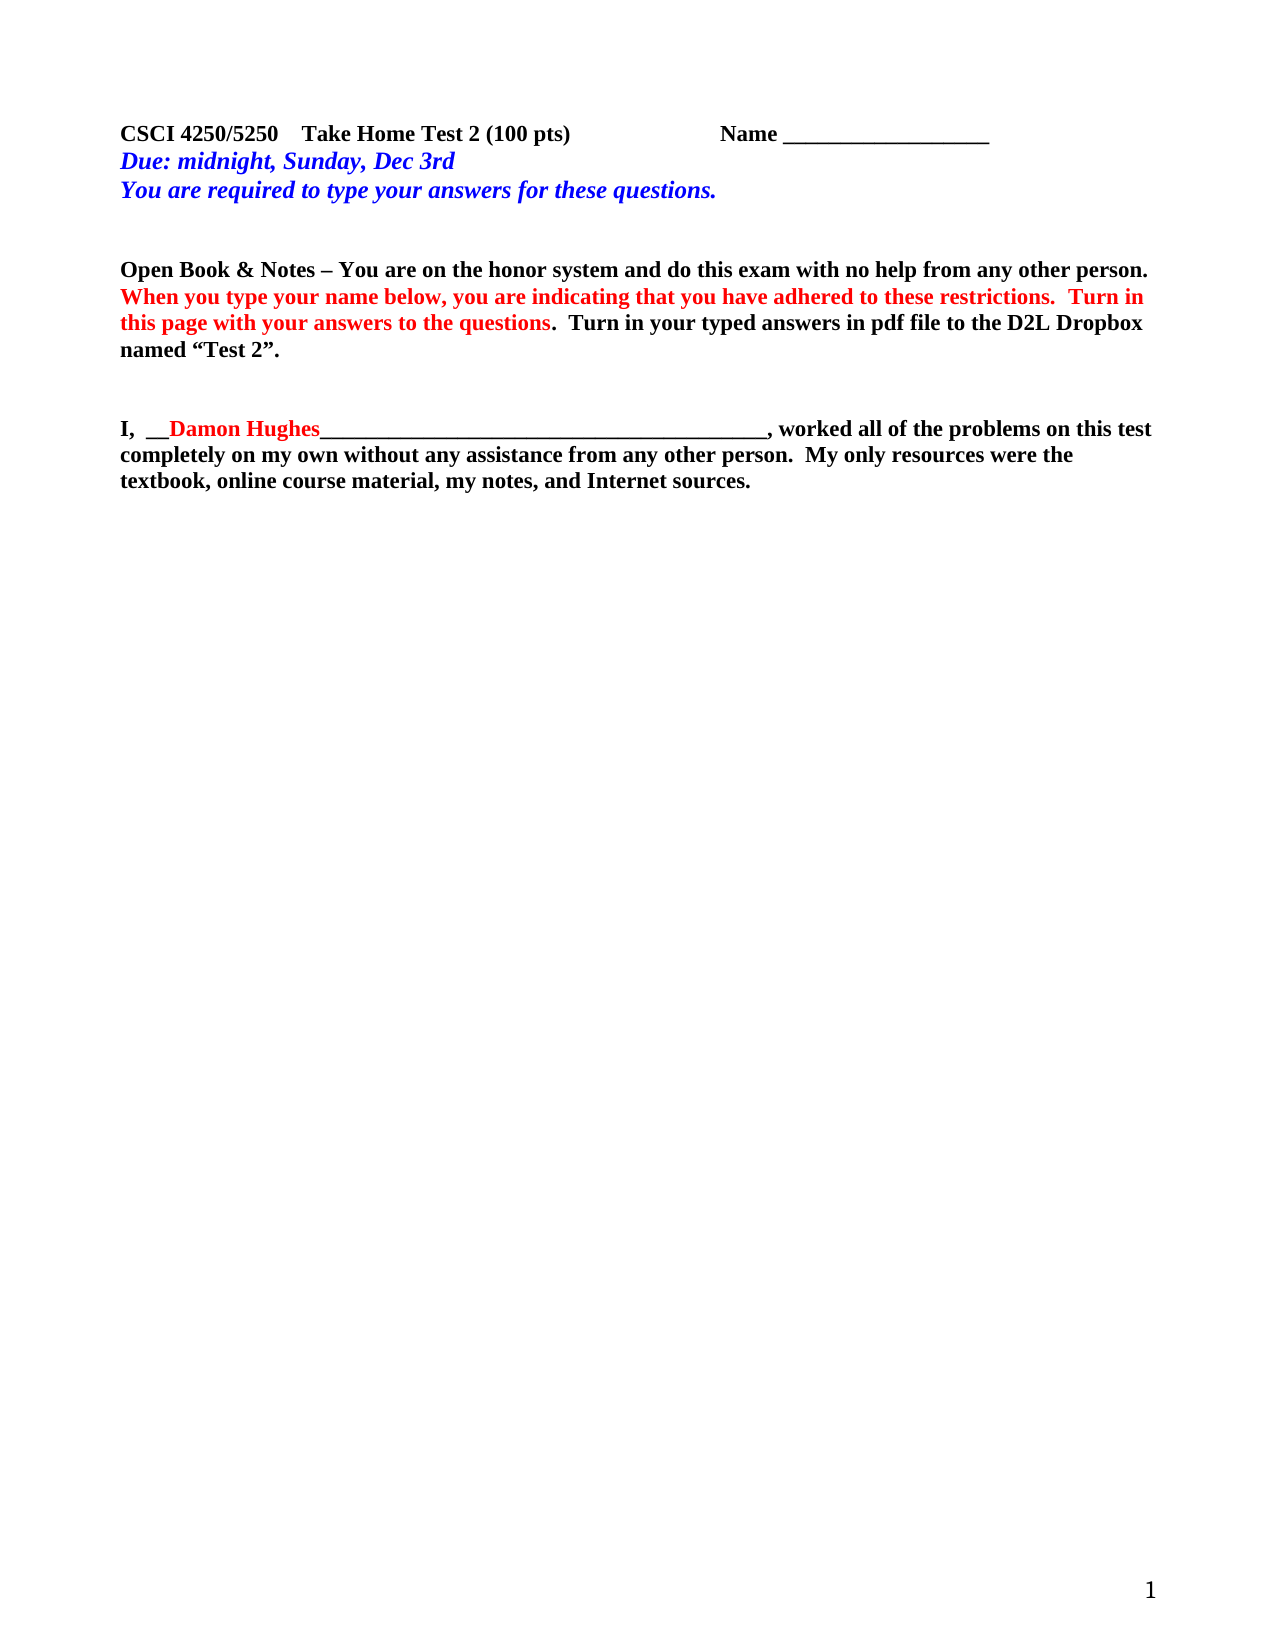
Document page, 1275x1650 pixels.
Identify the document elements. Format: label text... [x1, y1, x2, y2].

text Due: midnight, Sunday, Dec 3rd [120, 146, 1155, 175]
text CSCI 4250/5250 Take Home Test 2 (100 pts) Name __________________ [120, 120, 1155, 146]
text Open Book & Notes – You are on the honor system and do this exam with no help from any other person. When you type your name below, you are indicating that you have adhered to these restrictions. Turn in this page with your answers to the questions. Turn in your typed answers in pdf file to the D2L Dropbox named “Test 2”. [120, 257, 1155, 362]
text You are required to type your answers for these questions. [120, 175, 1155, 204]
text I, __Damon Hughes_______________________________________, worked all of the problems on this test completely on my own without any assistance from any other person. My only resources were the textbook, online course material, my notes, and Internet sources. [120, 415, 1155, 494]
